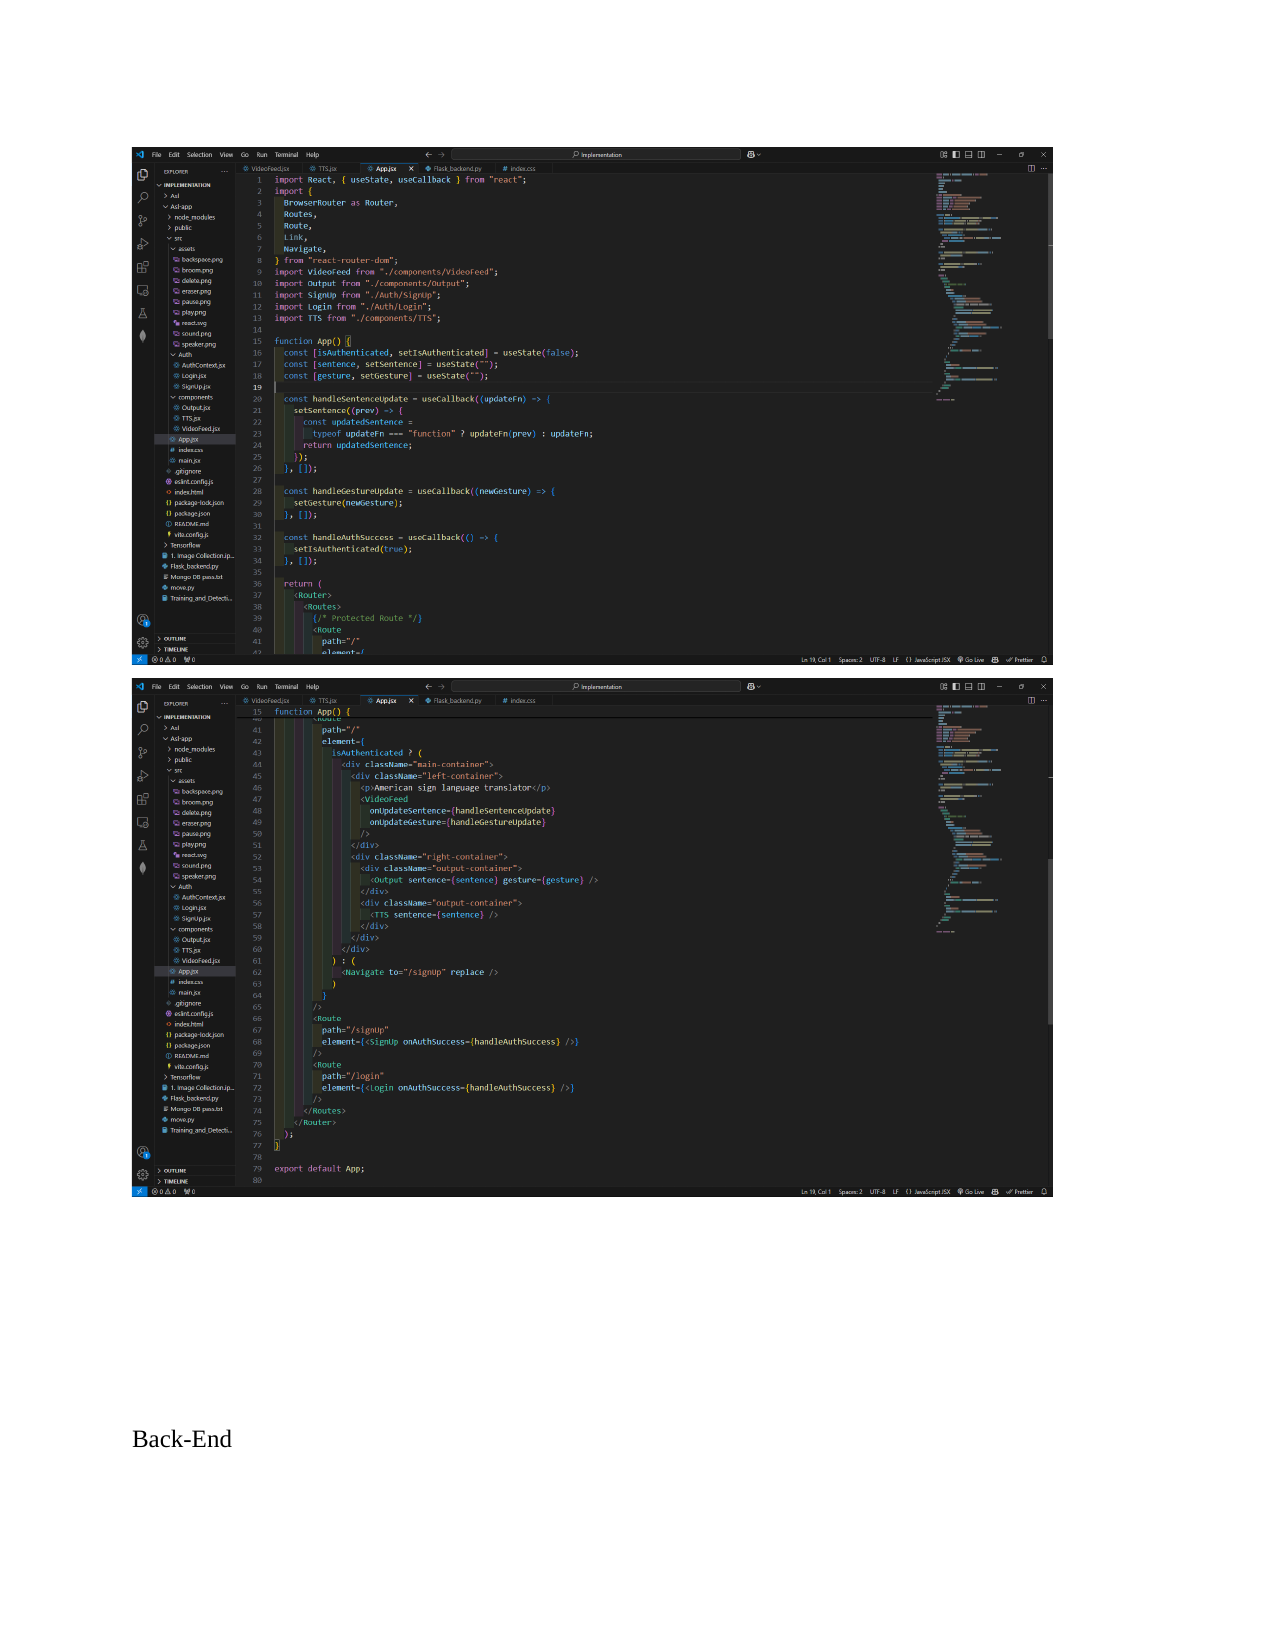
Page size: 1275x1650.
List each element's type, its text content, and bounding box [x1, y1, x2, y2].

picture [131, 678, 1053, 1197]
text Back-End [132, 1424, 1128, 1452]
picture [131, 147, 1053, 665]
